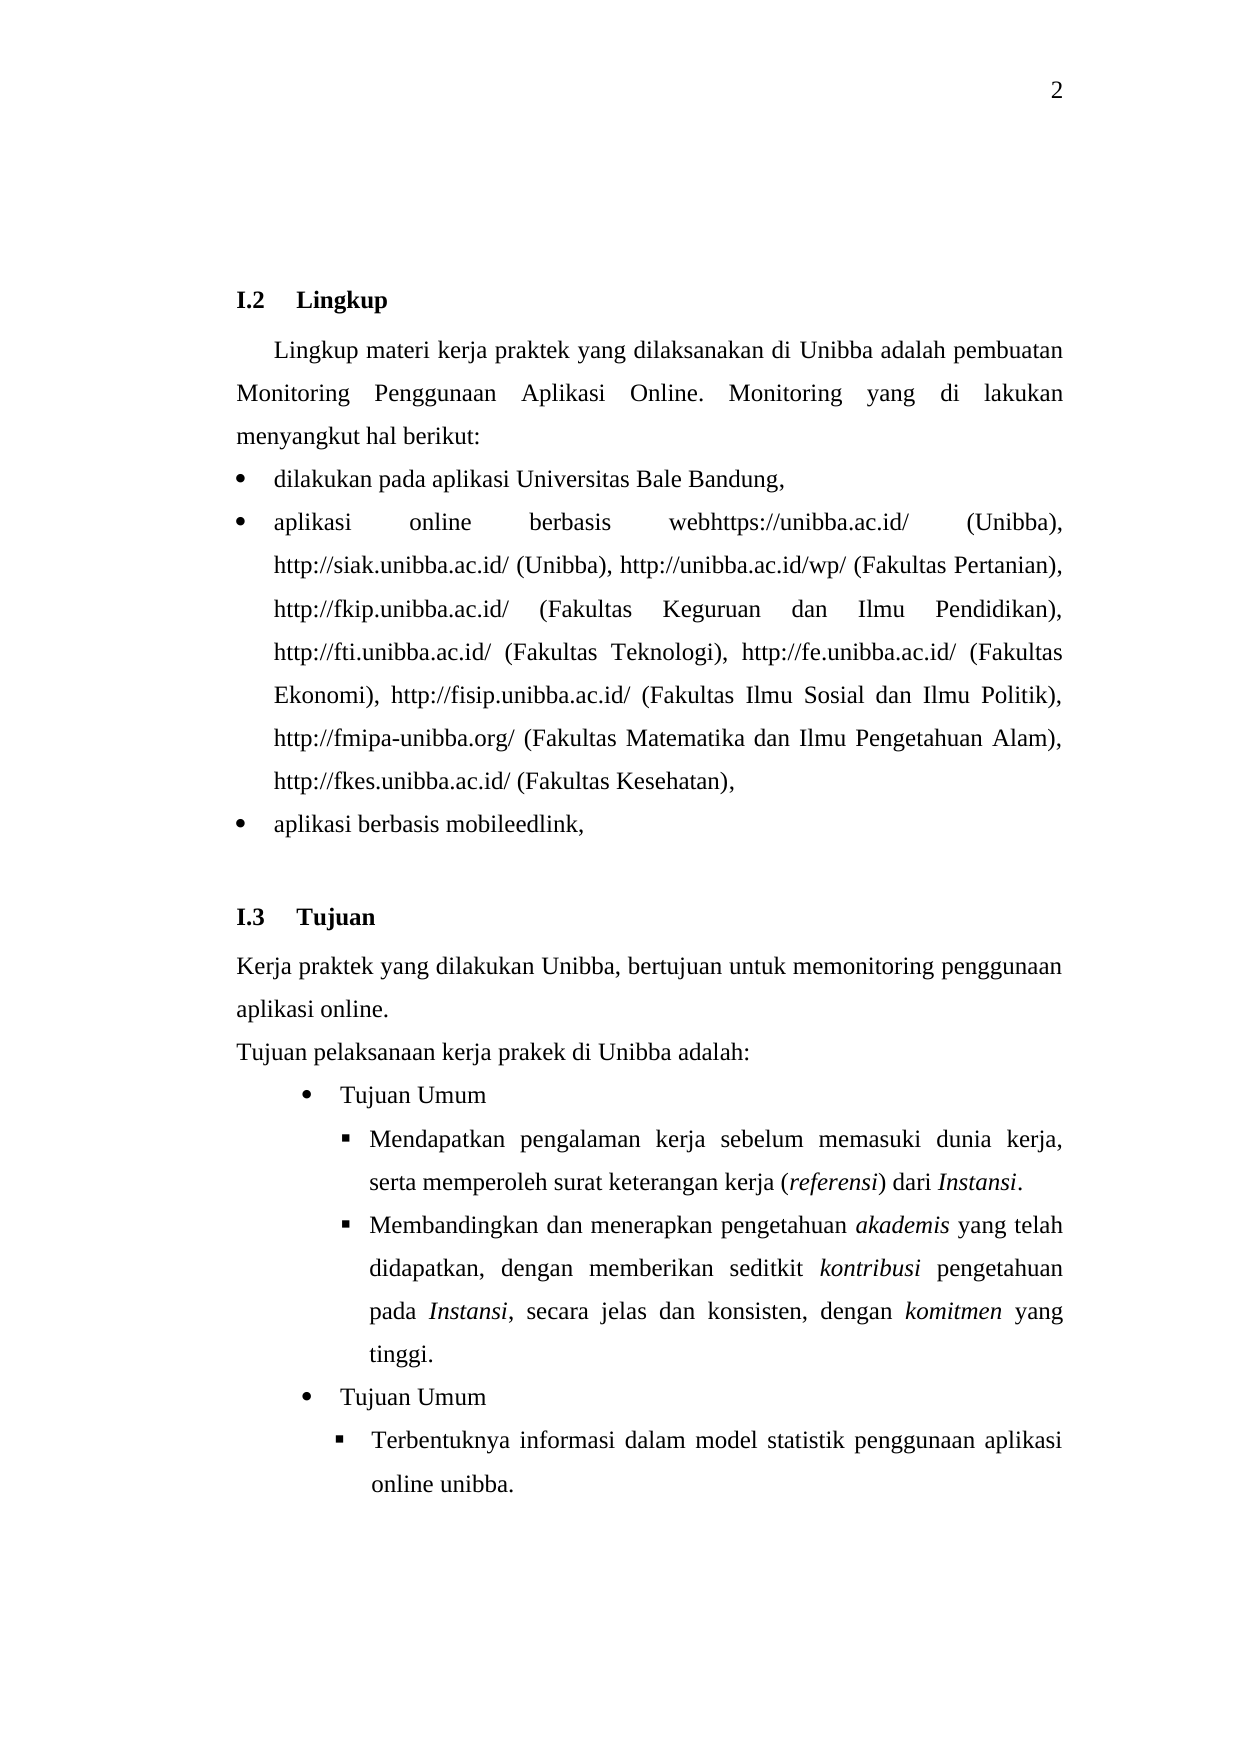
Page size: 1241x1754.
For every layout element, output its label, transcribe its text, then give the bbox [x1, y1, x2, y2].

text Tujuan pelaksanaan kerja prakek di Unibba adalah: [236, 1037, 1063, 1066]
list dilakukan pada aplikasi Universitas Bale Bandung, [236, 464, 1063, 493]
list Tujuan Umum [302, 1081, 1063, 1109]
text Kerja praktek yang dilakukan Unibba, bertujuan untuk memonitoring penggunaan aplikasi online. [236, 951, 1063, 1023]
subtitle Tujuan [236, 902, 1063, 931]
text Lingkup materi kerja praktek yang dilaksanakan di Unibba adalah pembuatan Monitoring Penggunaan Aplikasi Online. Monitoring yang di lakukan menyangkut hal berikut: [236, 335, 1063, 450]
subtitle Lingkup [236, 286, 1063, 314]
list Mendapatkan pengalaman kerja sebelum memasuki dunia kerja, serta memperoleh surat keterangan kerja (referensi) dari Instansi. [340, 1124, 1063, 1196]
list Membandingkan dan menerapkan pengetahuan akademis yang telah didapatkan, dengan memberikan seditkit kontribusi pengetahuan pada Instansi, secara jelas dan konsisten, dengan komitmen yang tinggi. [340, 1210, 1063, 1368]
list Terbentuknya informasi dalam model statistik penggunaan aplikasi online unibba. [334, 1426, 1063, 1497]
list Tujuan Umum [302, 1382, 1063, 1411]
list aplikasi berbasis mobileedlink, [236, 809, 1063, 838]
list aplikasi online berbasis webhttps://unibba.ac.id/ (Unibba), http://siak.unibba.ac.id/ (Unibba), http://unibba.ac.id/wp/ (Fakultas Pertanian), http://fkip.unibba.ac.id/ (Fakultas Keguruan dan Ilmu Pendidikan), http://fti.unibba.ac.id/ (Fakultas Teknologi), http://fe.unibba.ac.id/ (Fakultas Ekonomi), http://fisip.unibba.ac.id/ (Fakultas Ilmu Sosial dan Ilmu Politik), http://fmipa-unibba.org/ (Fakultas Matematika dan Ilmu Pengetahuan Alam), http://fkes.unibba.ac.id/ (Fakultas Kesehatan), [236, 507, 1063, 795]
